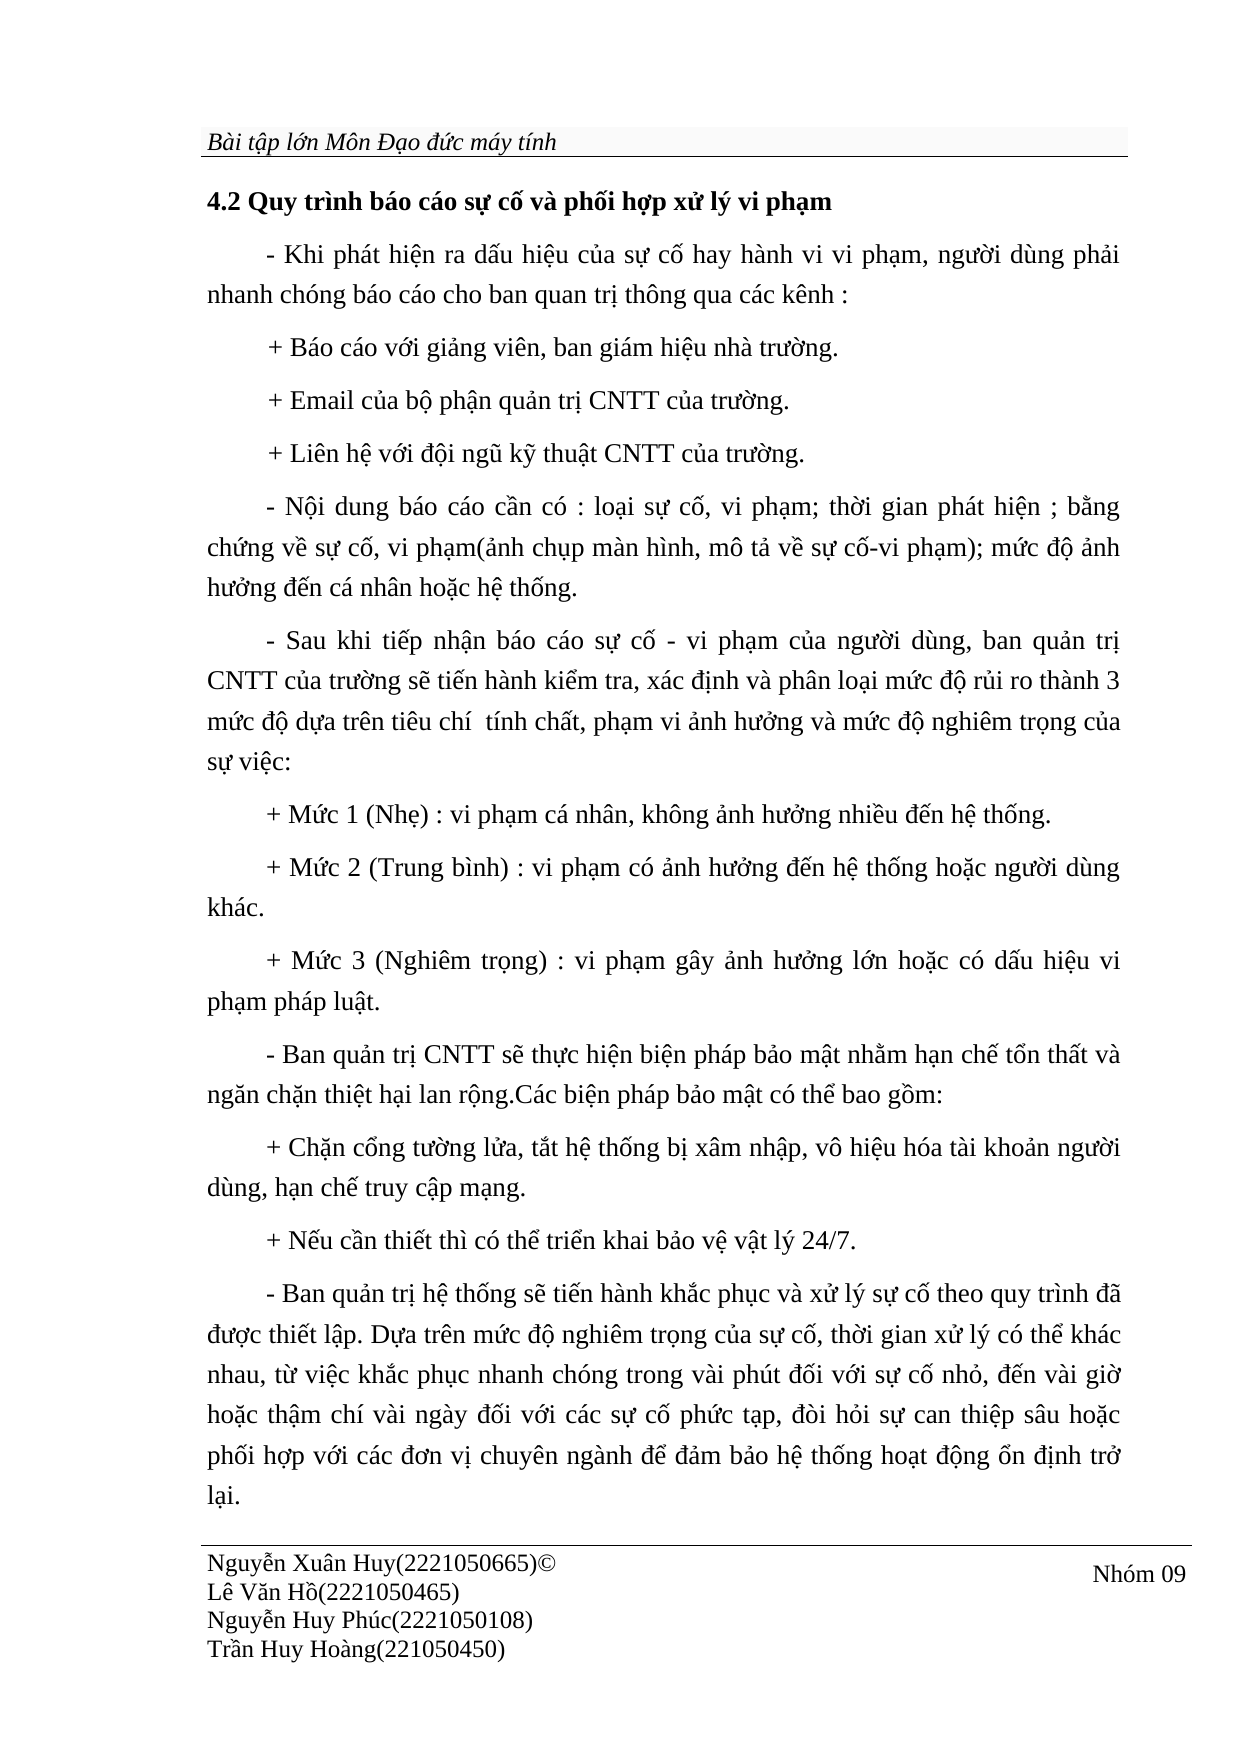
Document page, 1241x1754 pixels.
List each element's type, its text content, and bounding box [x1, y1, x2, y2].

text + Mức 1 (Nhẹ) : vi phạm cá nhân, không ảnh hưởng nhiều đến hệ thống. [207, 798, 1122, 829]
text - Nội dung báo cáo cần có : loại sự cố, vi phạm; thời gian phát hiện ; bằng chứng về sự cố, vi phạm(ảnh chụp màn hình, mô tả về sự cố-vi phạm); mức độ ảnh hưởng đến cá nhân hoặc hệ thống. [207, 490, 1122, 602]
subtitle Quy trình báo cáo sự cố và phối hợp xử lý vi phạm [207, 185, 1122, 216]
text - Sau khi tiếp nhận báo cáo sự cố - vi phạm của người dùng, ban quản trị CNTT của trường sẽ tiến hành kiểm tra, xác định và phân loại mức độ rủi ro thành 3 mức độ dựa trên tiêu chí tính chất, phạm vi ảnh hưởng và mức độ nghiêm trọng của sự việc: [207, 624, 1122, 776]
text - Khi phát hiện ra dấu hiệu của sự cố hay hành vi vi phạm, người dùng phải nhanh chóng báo cáo cho ban quan trị thông qua các kênh : [207, 238, 1122, 310]
text + Báo cáo với giảng viên, ban giám hiệu nhà trường. [207, 332, 1122, 363]
text - Ban quản trị CNTT sẽ thực hiện biện pháp bảo mật nhằm hạn chế tổn thất và ngăn chặn thiệt hại lan rộng.Các biện pháp bảo mật có thể bao gồm: [207, 1038, 1122, 1109]
text + Email của bộ phận quản trị CNTT của trường. [207, 384, 1122, 416]
text - Ban quản trị hệ thống sẽ tiến hành khắc phục và xử lý sự cố theo quy trình đã được thiết lập. Dựa trên mức độ nghiêm trọng của sự cố, thời gian xử lý có thể khác nhau, từ việc khắc phục nhanh chóng trong vài phút đối với sự cố nhỏ, đến vài giờ hoặc thậm chí vài ngày đối với các sự cố phức tạp, đòi hỏi sự can thiệp sâu hoặc phối hợp với các đơn vị chuyên ngành để đảm bảo hệ thống hoạt động ổn định trở lại. [207, 1277, 1122, 1511]
text + Mức 2 (Trung bình) : vi phạm có ảnh hưởng đến hệ thống hoặc người dùng khác. [207, 851, 1122, 923]
text + Mức 3 (Nghiêm trọng) : vi phạm gây ảnh hưởng lớn hoặc có dấu hiệu vi phạm pháp luật. [207, 944, 1122, 1016]
text + Nếu cần thiết thì có thể triển khai bảo vệ vật lý 24/7. [207, 1224, 1122, 1256]
text + Liên hệ với đội ngũ kỹ thuật CNTT của trường. [207, 437, 1122, 468]
text + Chặn cổng tường lửa, tắt hệ thống bị xâm nhập, vô hiệu hóa tài khoản người dùng, hạn chế truy cập mạng. [207, 1131, 1122, 1203]
